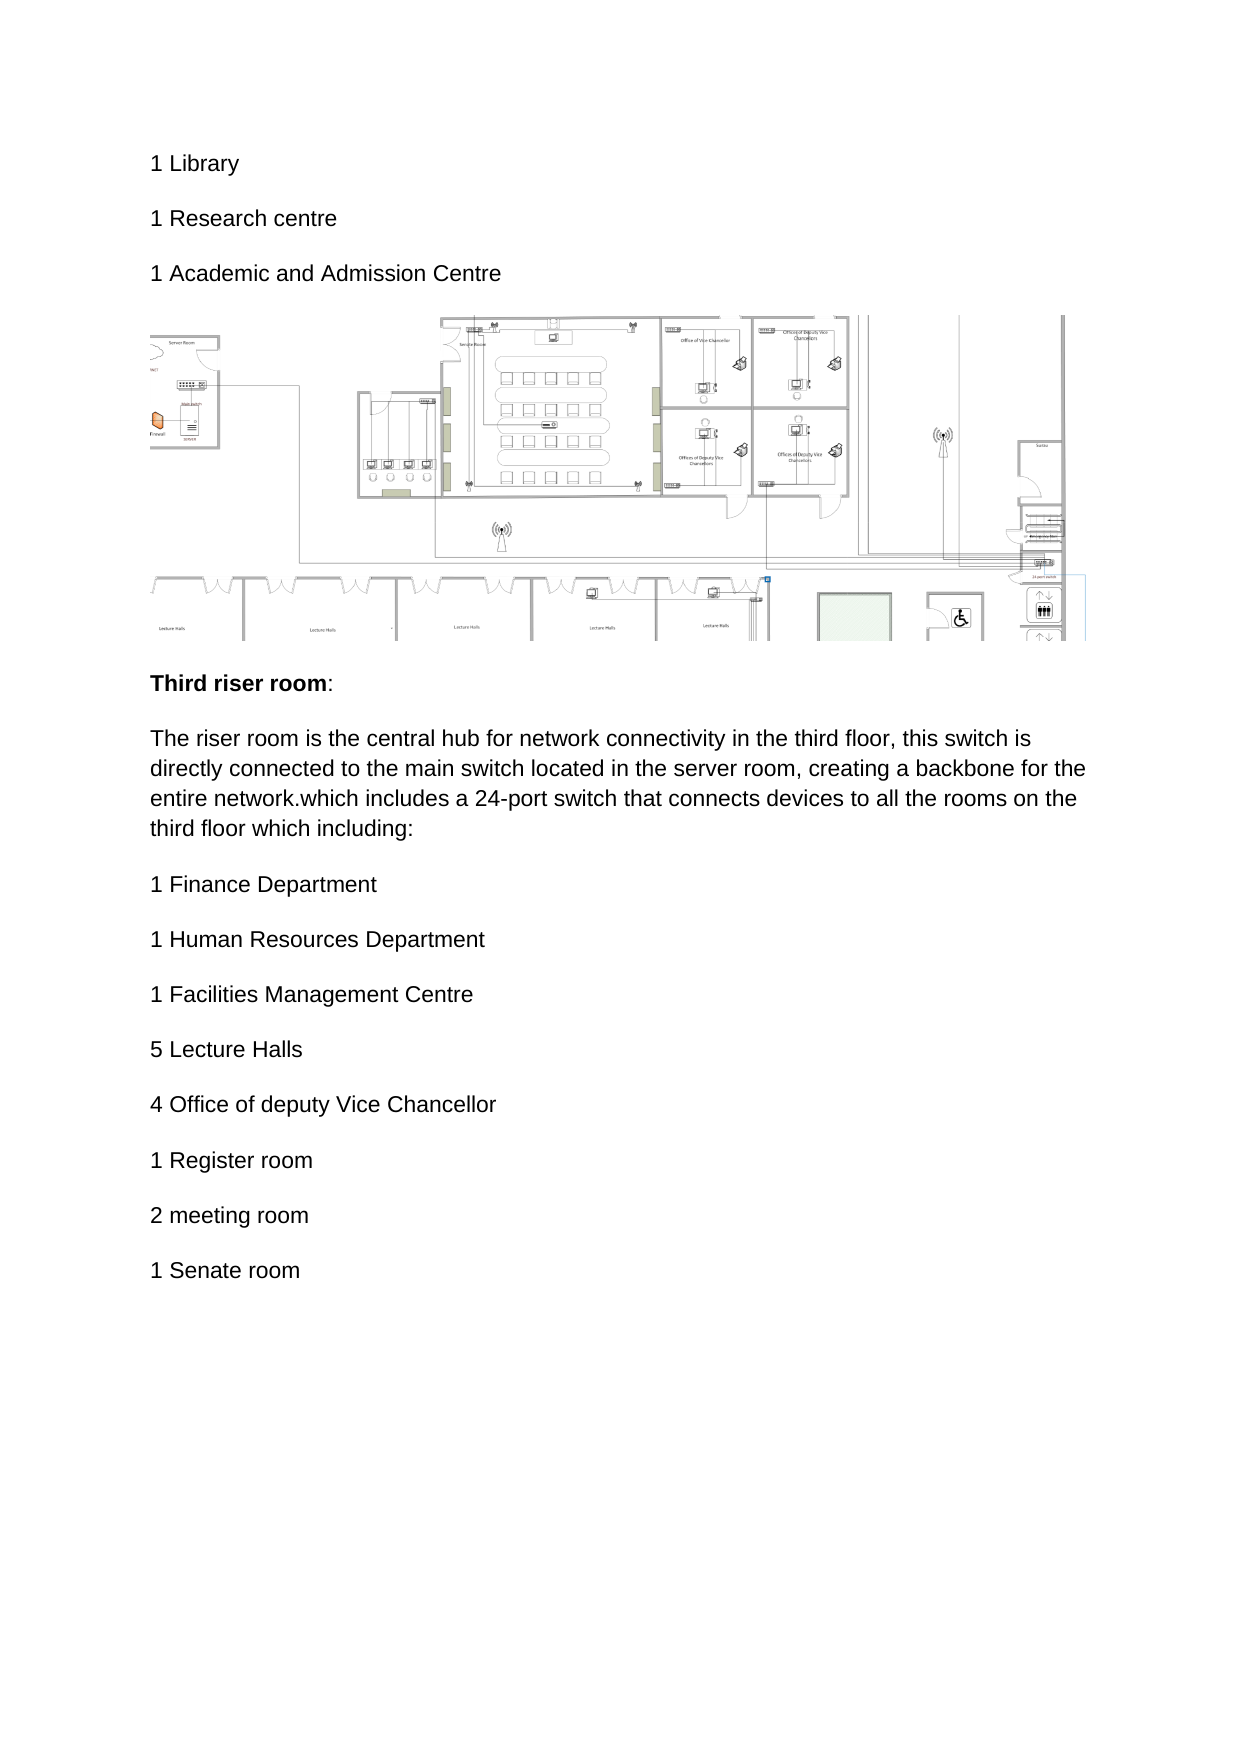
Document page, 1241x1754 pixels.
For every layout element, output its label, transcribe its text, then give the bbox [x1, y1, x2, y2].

text 1 Human Resources Department [150, 926, 1090, 952]
text 1 Academic and Admission Centre [150, 260, 1090, 287]
text 1 Register room [150, 1147, 1090, 1173]
text 2 meeting room [150, 1202, 1090, 1228]
text 1 Finance Department [150, 871, 1090, 897]
text The riser room is the central hub for network connectivity in the third floor, this switch is directly connected to the main switch located in the server room, creating a backbone for the entire network.which includes a 24-port switch that connects devices to all the rooms on the third floor which including: [150, 725, 1090, 842]
text Third riser room: [150, 669, 1090, 696]
text 1 Library [150, 150, 1090, 176]
text 5 Lecture Halls [150, 1036, 1090, 1062]
text 1 Senate room [150, 1257, 1090, 1283]
text 4 Office of deputy Vice Chancellor [150, 1091, 1090, 1118]
text 1 Research centre [150, 205, 1090, 232]
text 1 Facilities Management Centre [150, 981, 1090, 1007]
picture [150, 315, 1091, 641]
